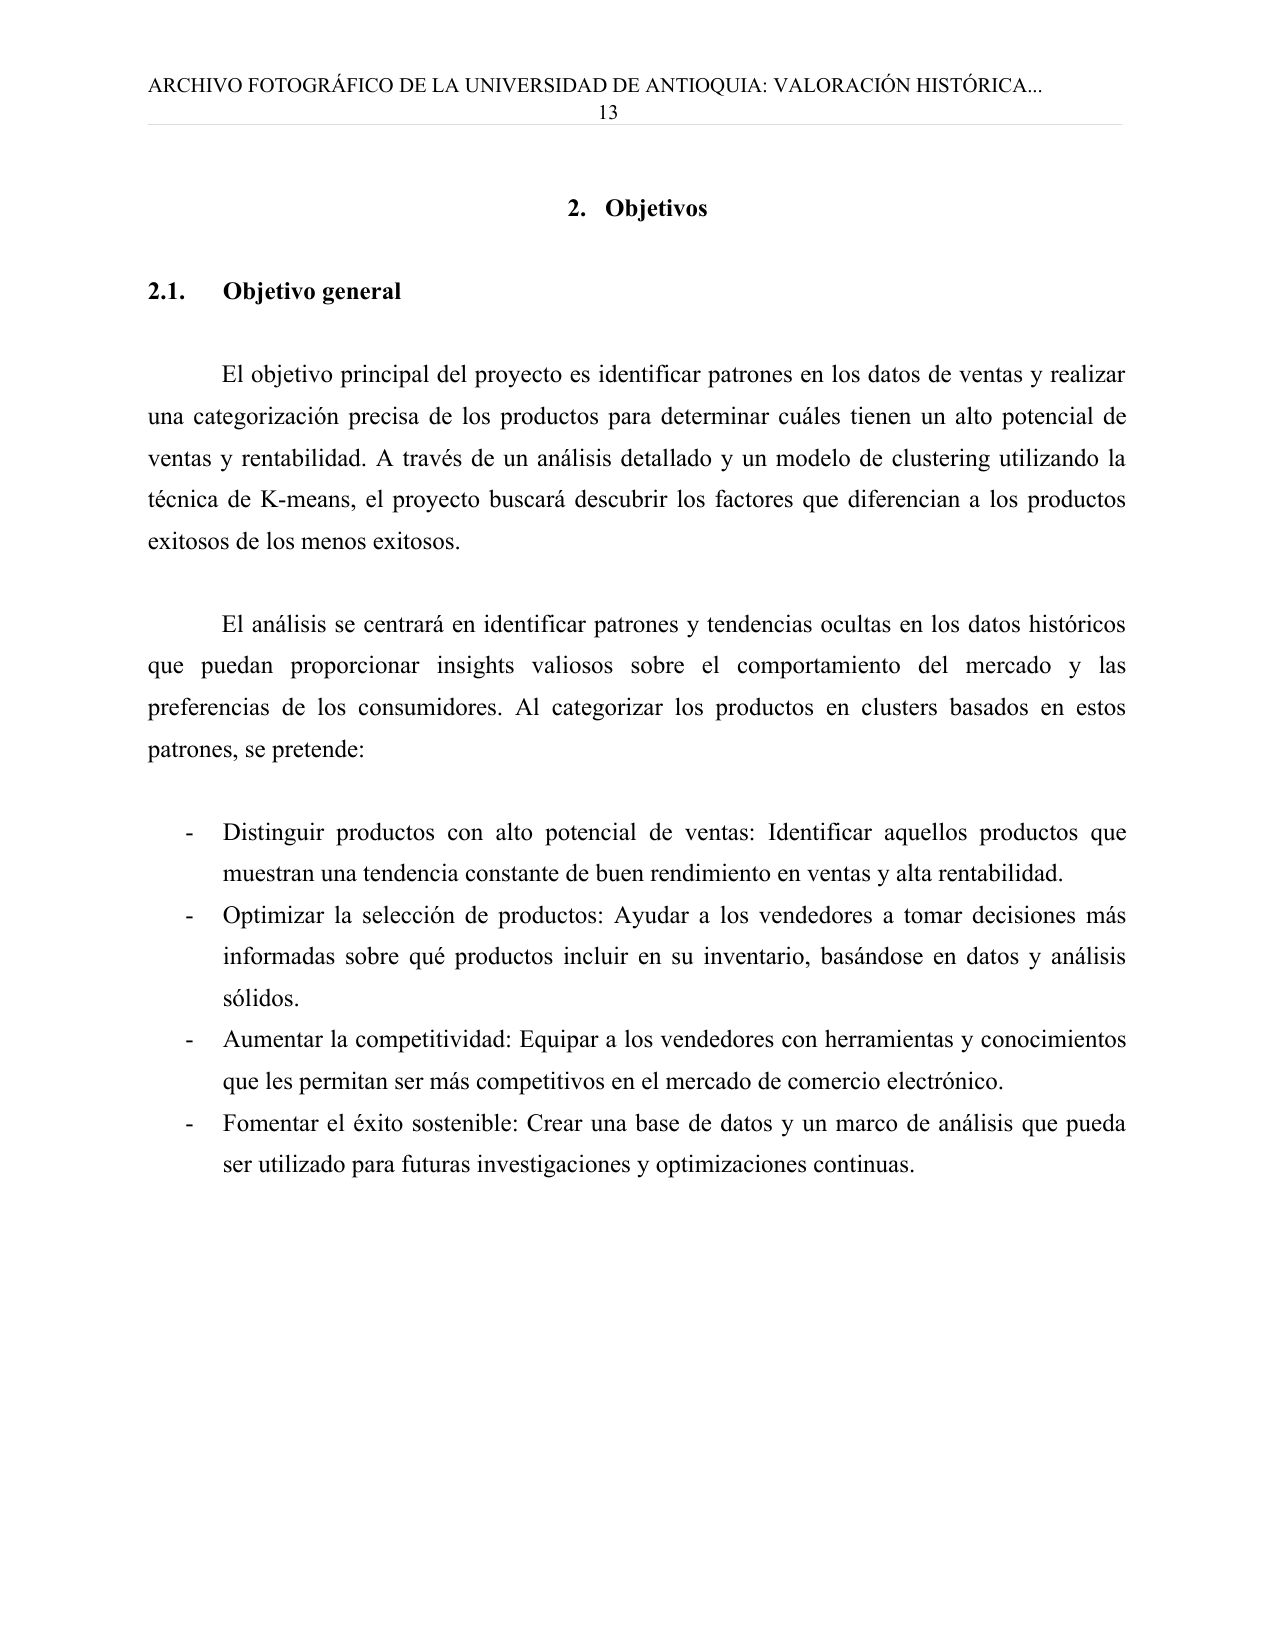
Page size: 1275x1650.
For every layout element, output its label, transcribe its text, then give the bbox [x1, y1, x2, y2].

subtitle Objetivos [148, 194, 1127, 222]
list Aumentar la competitividad: Equipar a los vendedores con herramientas y conocimientos que les permitan ser más competitivos en el mercado de comercio electrónico. [185, 1026, 1127, 1095]
list Fomentar el éxito sostenible: Crear una base de datos y un marco de análisis que pueda ser utilizado para futuras investigaciones y optimizaciones continuas. [185, 1109, 1127, 1178]
subtitle Objetivo general [148, 277, 1127, 305]
text El objetivo principal del proyecto es identificar patrones en los datos de ventas y realizar una categorización precisa de los productos para determinar cuáles tienen un alto potencial de ventas y rentabilidad. A través de un análisis detallado y un modelo de clustering utilizando la técnica de K-means, el proyecto buscará descubrir los factores que diferencian a los productos exitosos de los menos exitosos. [148, 361, 1127, 554]
text El análisis se centrará en identificar patrones y tendencias ocultas en los datos históricos que puedan proporcionar insights valiosos sobre el comportamiento del mercado y las preferencias de los consumidores. Al categorizar los productos en clusters basados en estos patrones, se pretende: [148, 610, 1127, 762]
list Distinguir productos con alto potencial de ventas: Identificar aquellos productos que muestran una tendencia constante de buen rendimiento en ventas y alta rentabilidad. [185, 818, 1127, 887]
list Optimizar la selección de productos: Ayudar a los vendedores a tomar decisiones más informadas sobre qué productos incluir en su inventario, basándose en datos y análisis sólidos. [185, 901, 1127, 1012]
